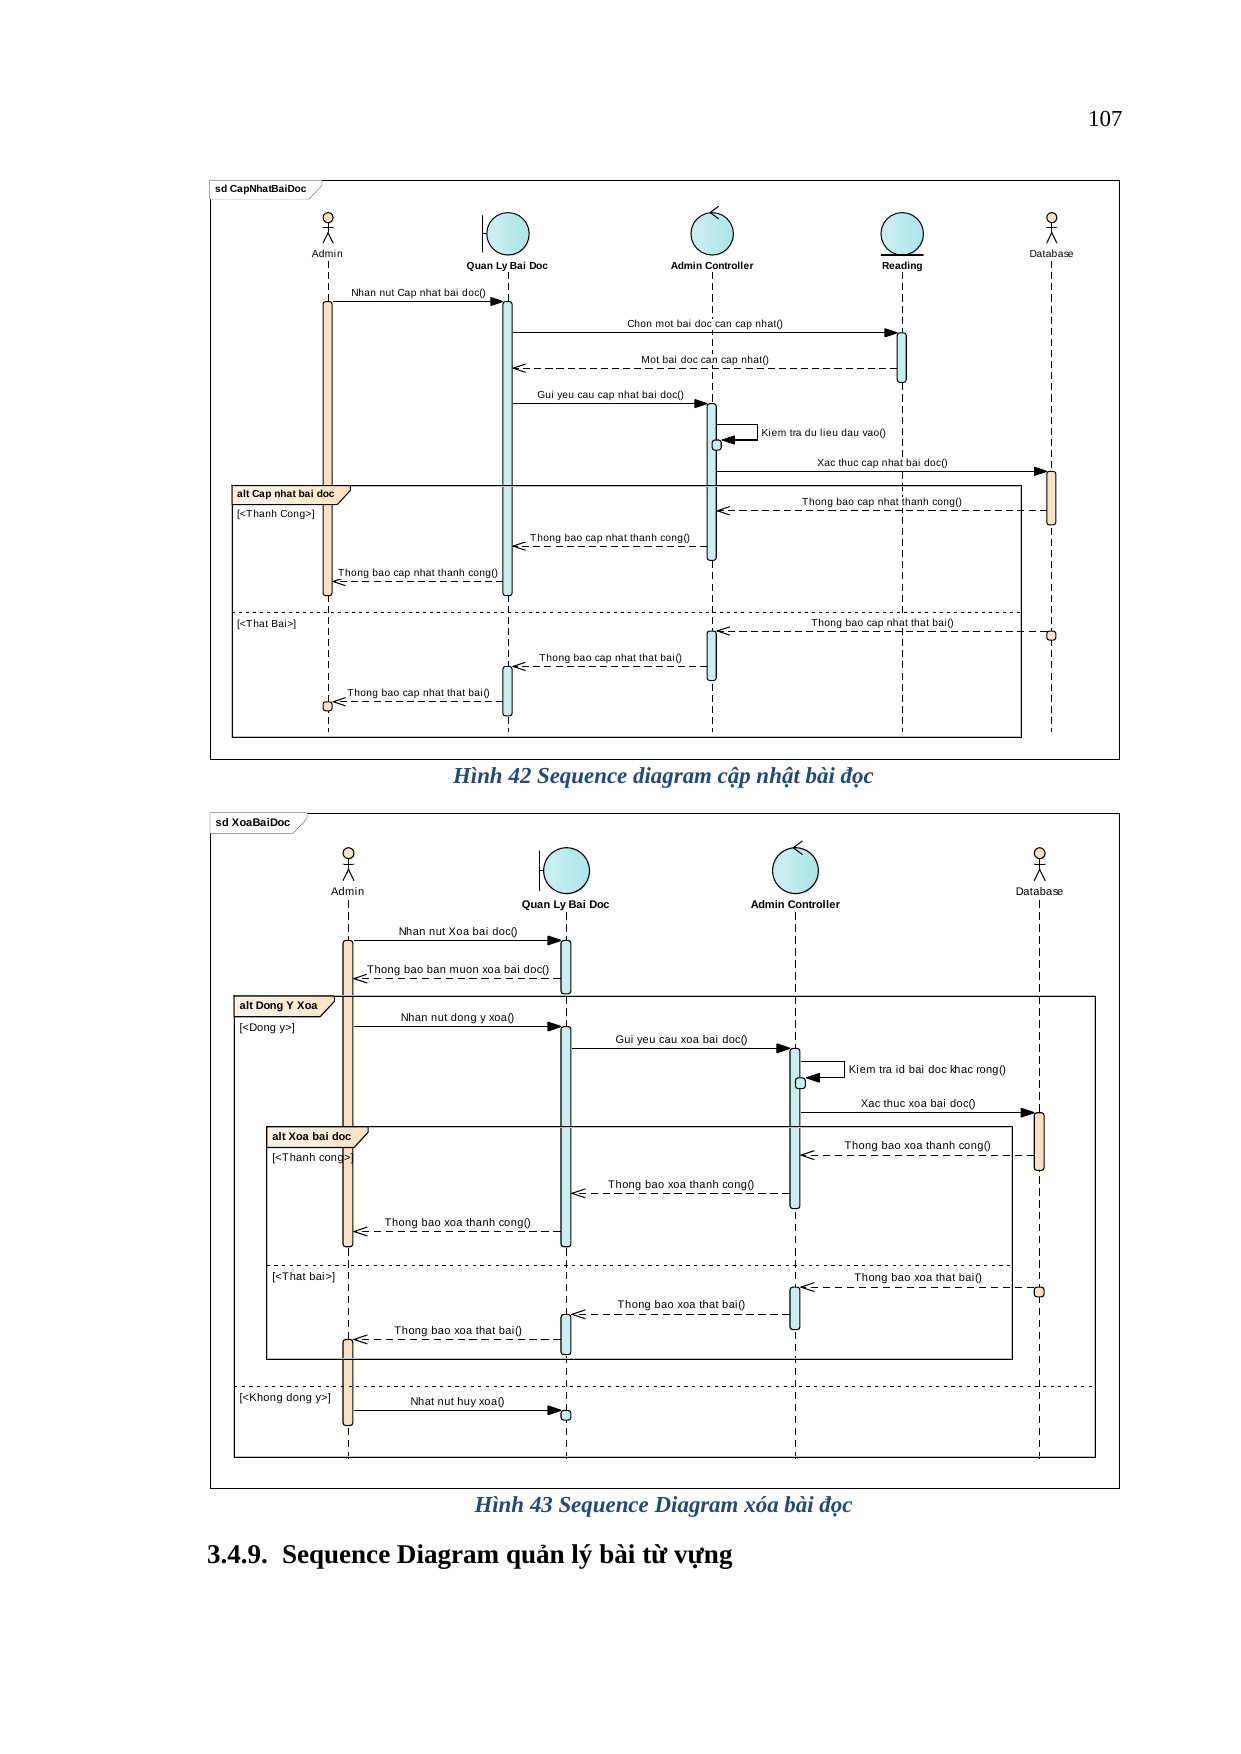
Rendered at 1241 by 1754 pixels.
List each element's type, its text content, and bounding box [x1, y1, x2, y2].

subtitle Sequence Diagram quản lý bài từ vựng [207, 1538, 1122, 1569]
text Hình 43 Sequence Diagram xóa bài đọc [207, 1491, 1122, 1517]
text Hình 42 Sequence diagram cập nhật bài đọc [207, 762, 1122, 789]
